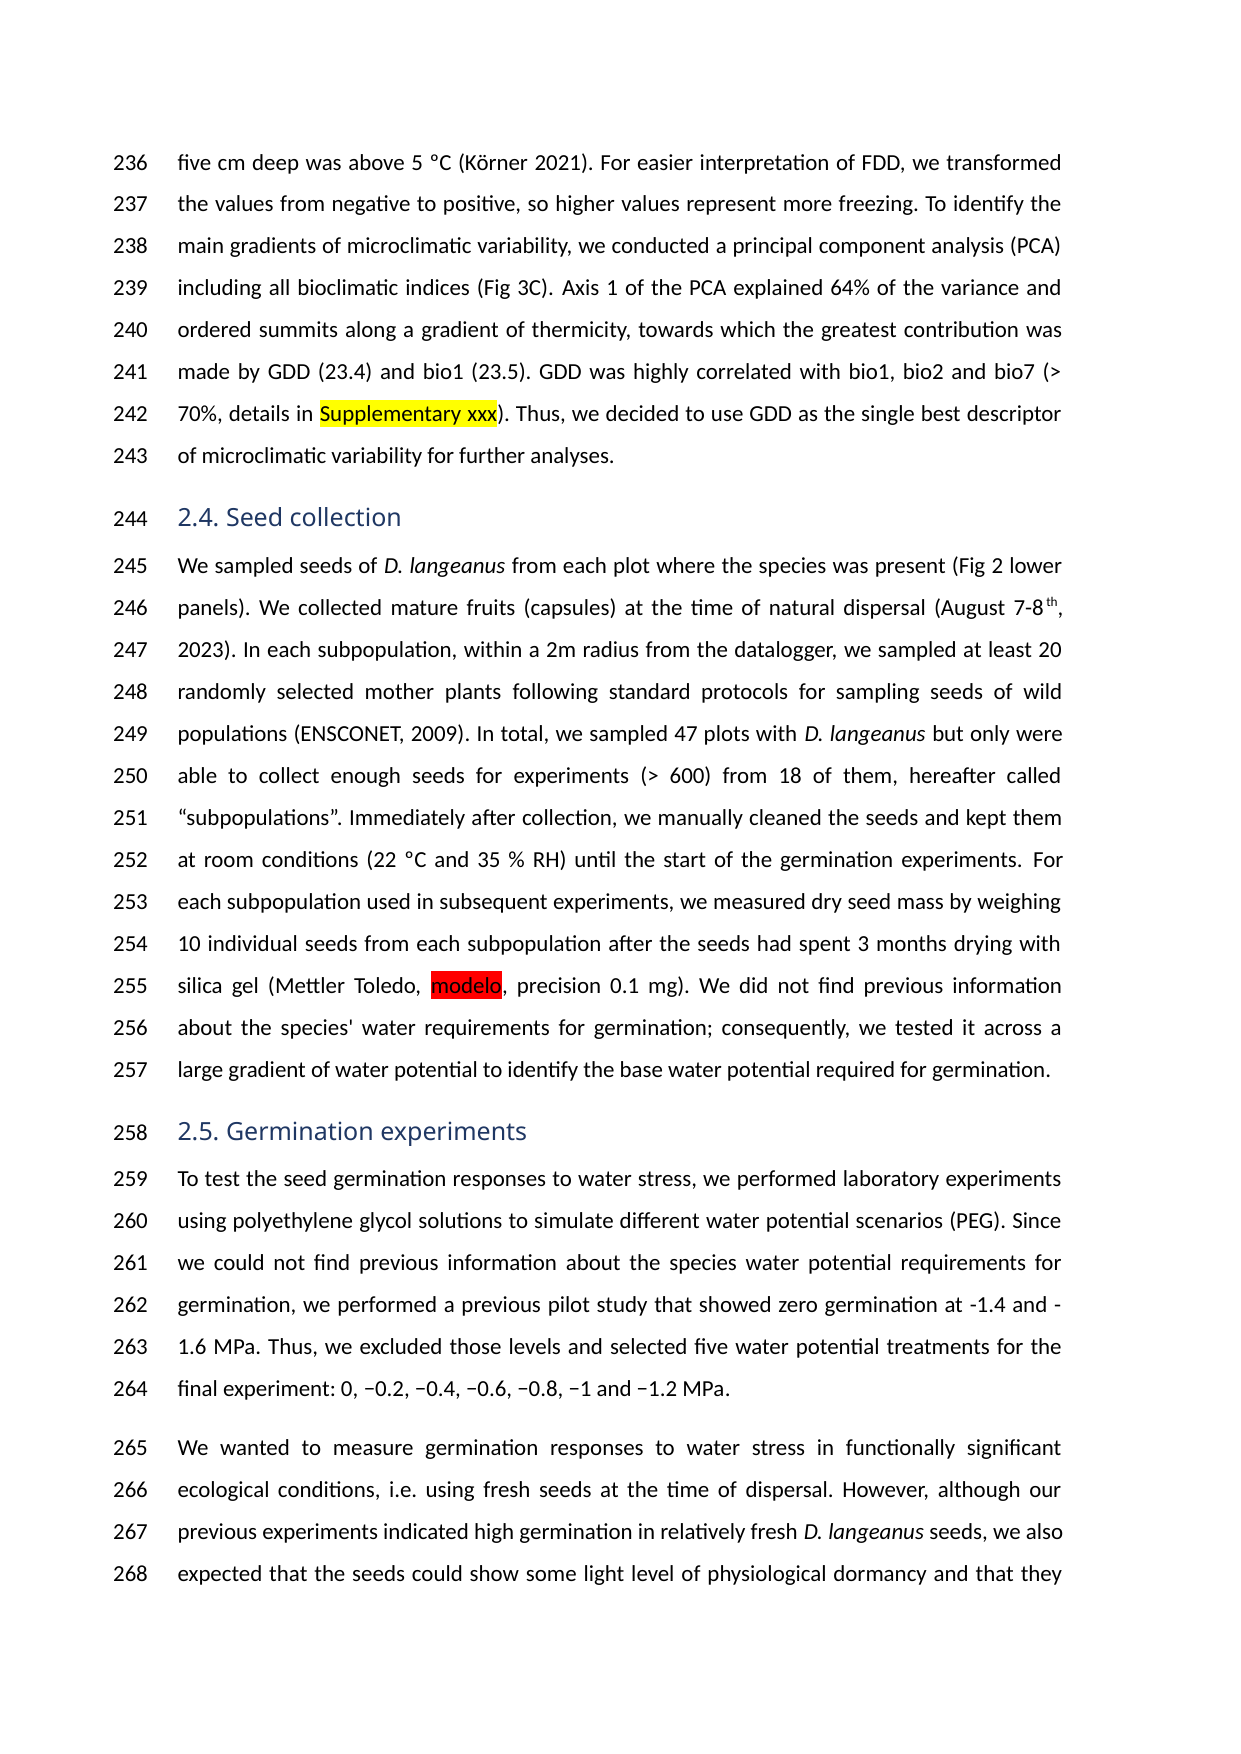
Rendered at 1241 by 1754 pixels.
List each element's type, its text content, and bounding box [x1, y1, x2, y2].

subtitle 2.4. Seed collection [177, 500, 1063, 534]
text To test the seed germination responses to water stress, we performed laboratory experiments using polyethylene glycol solutions to simulate different water potential scenarios (PEG). Since we could not find previous information about the species water potential requirements for germination, we performed a previous pilot study that showed zero germination at -1.4 and -1.6 MPa. Thus, we excluded those levels and selected five water potential treatments for the final experiment: 0, −0.2, −0.4, −0.6, −0.8, −1 and −1.2 MPa. [177, 1164, 1063, 1402]
text We sampled seeds of D. langeanus from each plot where the species was present (Fig 2 lower panels). We collected mature fruits (capsules) at the time of natural dispersal (August 7-8th, 2023). In each subpopulation, within a 2m radius from the datalogger, we sampled at least 20 randomly selected mother plants following standard protocols for sampling seeds of wild populations (ENSCONET, 2009). In total, we sampled 47 plots with D. langeanus but only were able to collect enough seeds for experiments (> 600) from 18 of them, hereafter called “subpopulations”. Immediately after collection, we manually cleaned the seeds and kept them at room conditions (22 ºC and 35 % RH) until the start of the germination experiments. For each subpopulation used in subsequent experiments, we measured dry seed mass by weighing 10 individual seeds from each subpopulation after the seeds had spent 3 months drying with silica gel (Mettler Toledo, modelo, precision 0.1 mg). We did not find previous information about the species' water requirements for germination; consequently, we tested it across a large gradient of water potential to identify the base water potential required for germination. [177, 551, 1063, 1083]
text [177, 1433, 1063, 1587]
subtitle 2.5. Germination experiments [177, 1113, 1063, 1148]
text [177, 148, 1063, 469]
